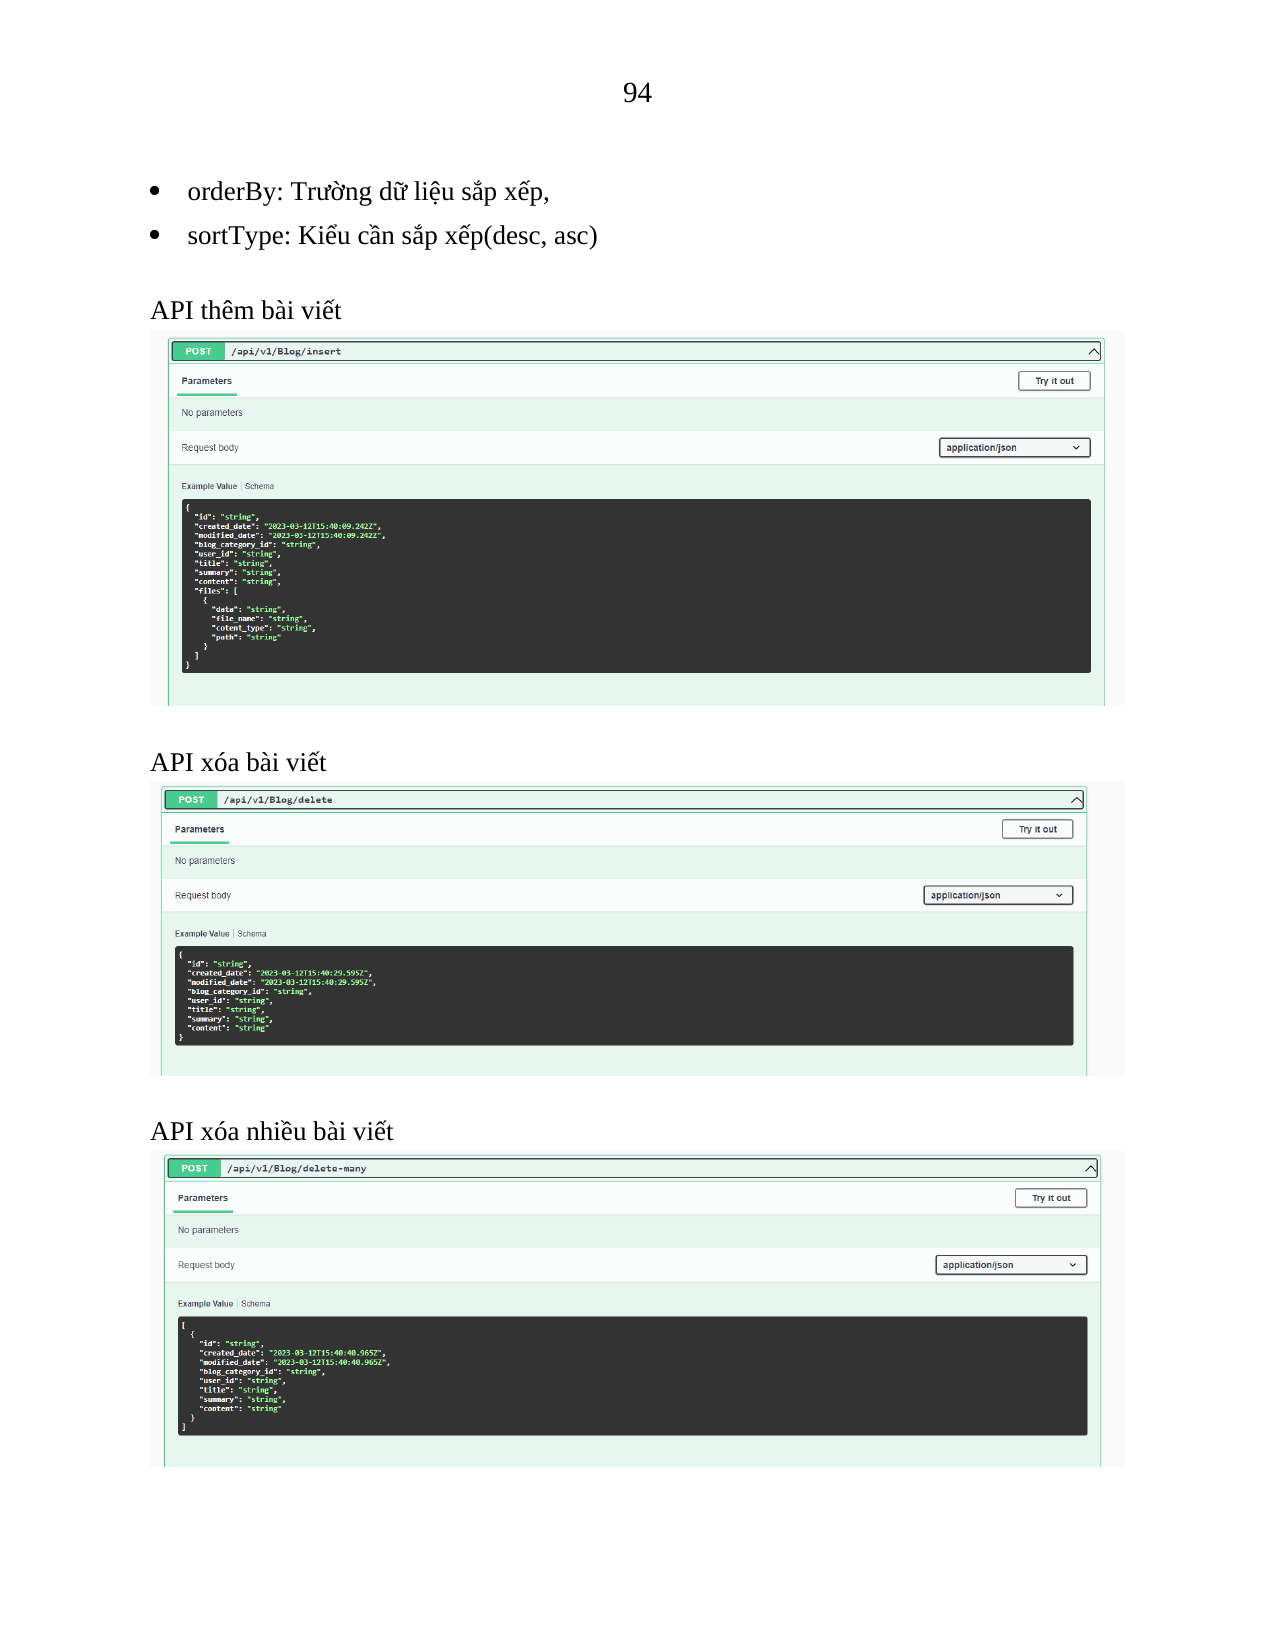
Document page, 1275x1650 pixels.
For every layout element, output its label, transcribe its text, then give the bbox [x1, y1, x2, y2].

picture [150, 1150, 1125, 1467]
text API xóa bài viết [150, 746, 1125, 777]
text API thêm bài viết [150, 294, 1125, 325]
list orderBy: Trường dữ liệu sắp xếp, [150, 176, 1125, 207]
text API xóa nhiều bài viết [150, 1115, 1125, 1146]
list sortType: Kiểu cần sắp xếp(desc, asc) [150, 219, 1125, 251]
picture [150, 781, 1125, 1076]
picture [150, 330, 1125, 706]
